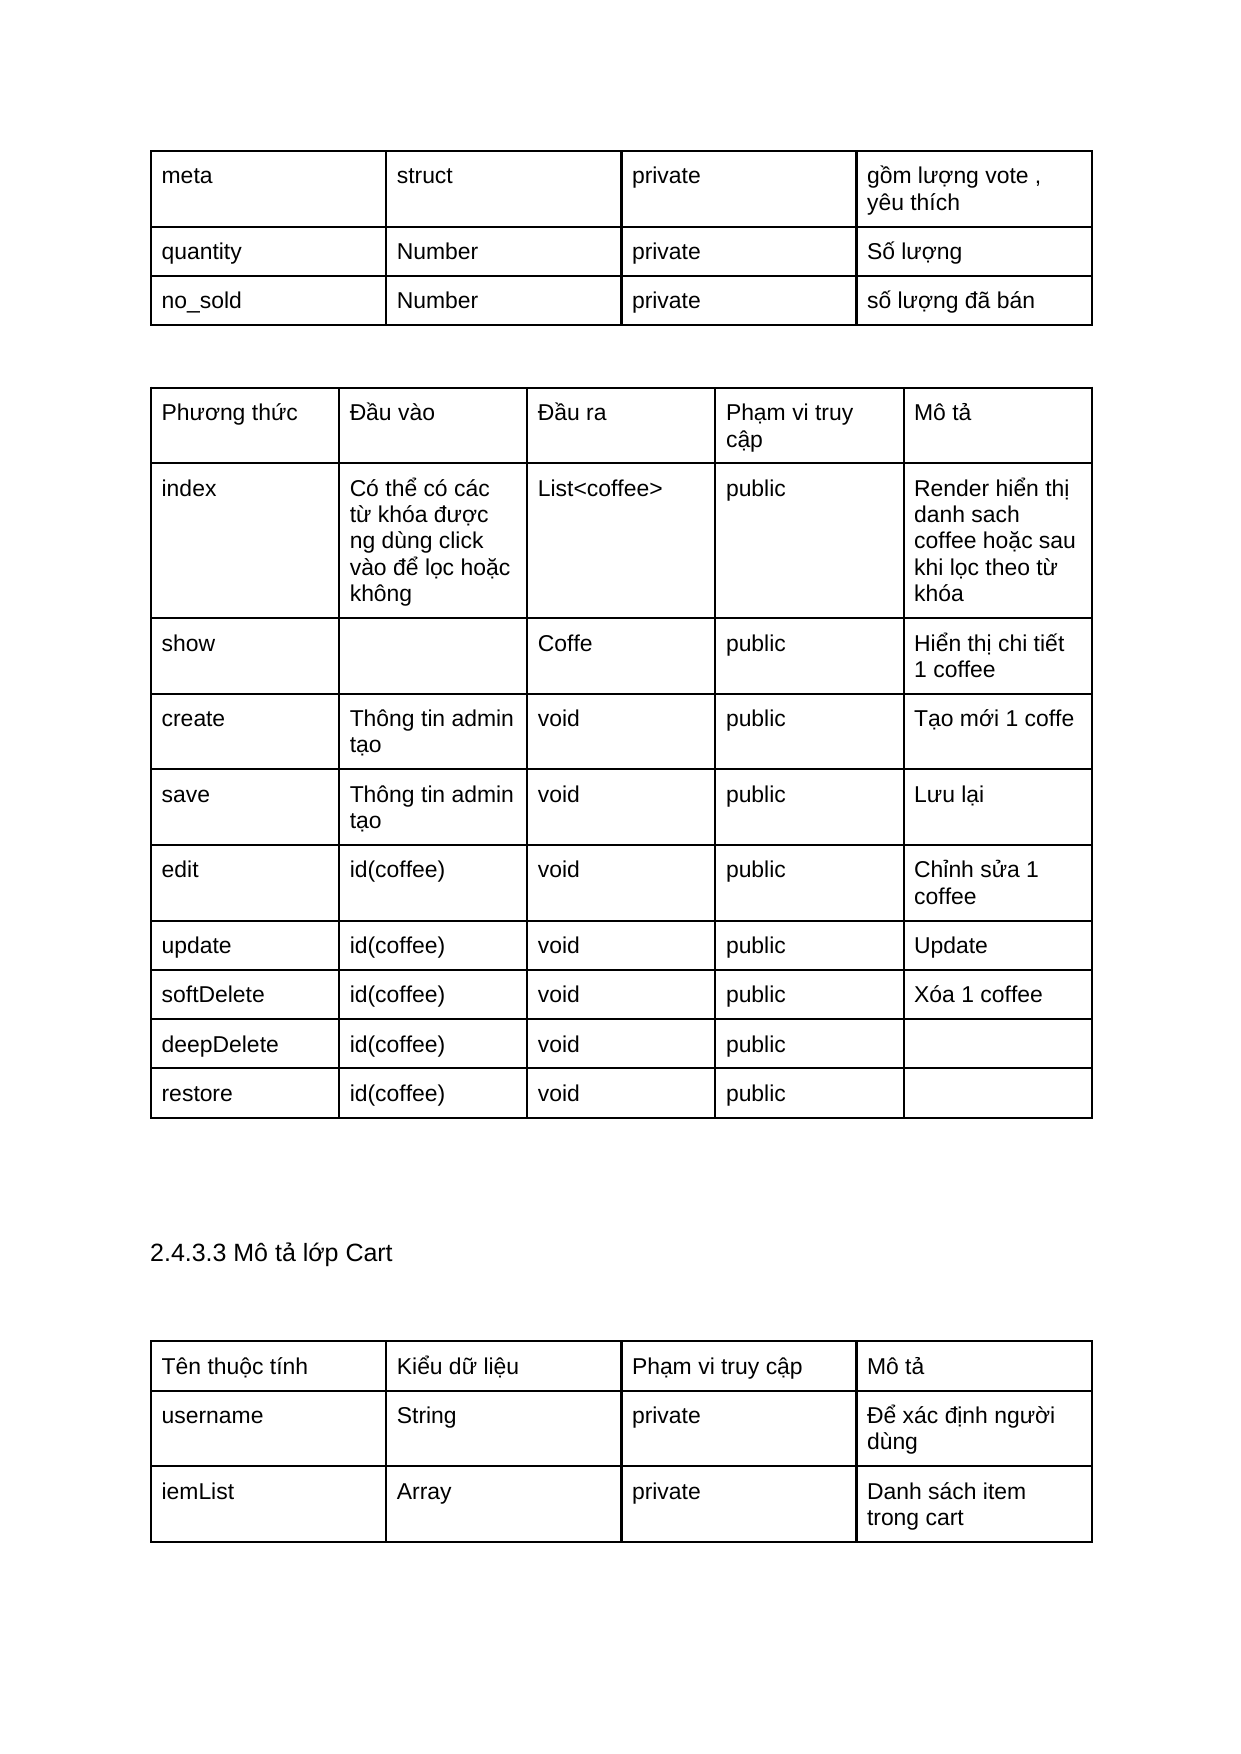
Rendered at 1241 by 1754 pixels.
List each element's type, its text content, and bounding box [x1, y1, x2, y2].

table_cell no_sold [152, 277, 385, 324]
table_cell Để xác định người dùng [858, 1392, 1091, 1465]
table_cell Array [387, 1467, 620, 1541]
table_cell private [623, 1392, 855, 1465]
table_cell public [716, 619, 903, 693]
table_cell [905, 1069, 1091, 1117]
table_header Mô tả [858, 1342, 1091, 1389]
table_cell restore [152, 1069, 338, 1117]
table_header Kiểu dữ liệu [387, 1342, 620, 1389]
table_header Phạm vi truy cập [716, 389, 903, 462]
table_cell Number [387, 277, 620, 324]
table_cell Danh sách item trong cart [858, 1467, 1091, 1541]
table_cell Tạo mới 1 coffe [905, 695, 1091, 768]
table_cell update [152, 922, 338, 969]
table_cell public [716, 1069, 903, 1117]
table_cell Number [387, 228, 620, 275]
table_cell Chỉnh sửa 1 coffee [905, 846, 1091, 919]
table_cell số lượng đã bán [858, 277, 1091, 324]
table_cell index [152, 464, 338, 617]
table_cell Update [905, 922, 1091, 969]
table_cell void [528, 1020, 714, 1067]
table_header Phương thức [152, 389, 338, 462]
table_header Phạm vi truy cập [623, 1342, 855, 1389]
table_cell public [716, 922, 903, 969]
table_cell gồm lượng vote , yêu thích [858, 152, 1091, 226]
table_cell void [528, 846, 714, 919]
table_cell private [623, 1467, 855, 1541]
table_cell Lưu lại [905, 770, 1091, 844]
table_cell Thông tin admin tạo [340, 770, 526, 844]
table_cell Số lượng [858, 228, 1091, 275]
table_cell private [623, 277, 855, 324]
table_cell quantity [152, 228, 385, 275]
table_cell softDelete [152, 971, 338, 1018]
table_cell id(coffee) [340, 846, 526, 919]
subtitle 2.4.3.3 Mô tả lớp Cart [150, 1238, 1090, 1267]
table_cell struct [387, 152, 620, 226]
table_cell Hiển thị chi tiết 1 coffee [905, 619, 1091, 693]
table_cell meta [152, 152, 385, 226]
table_cell create [152, 695, 338, 768]
table_cell public [716, 971, 903, 1018]
table_cell void [528, 922, 714, 969]
table_header Đầu ra [528, 389, 714, 462]
table_cell id(coffee) [340, 1020, 526, 1067]
table_cell List<coffee> [528, 464, 714, 617]
table_cell deepDelete [152, 1020, 338, 1067]
table_cell Xóa 1 coffee [905, 971, 1091, 1018]
table_cell Thông tin admin tạo [340, 695, 526, 768]
table_cell public [716, 770, 903, 844]
table_header Đầu vào [340, 389, 526, 462]
table_cell public [716, 846, 903, 919]
table_cell id(coffee) [340, 922, 526, 969]
table_cell iemList [152, 1467, 385, 1541]
table_cell private [623, 228, 855, 275]
table_cell username [152, 1392, 385, 1465]
table_cell save [152, 770, 338, 844]
table_cell Coffe [528, 619, 714, 693]
table_cell public [716, 695, 903, 768]
table_cell String [387, 1392, 620, 1465]
table_cell Có thể có các từ khóa được ng dùng click vào để lọc hoặc không [340, 464, 526, 617]
table_cell private [623, 152, 855, 226]
table_cell void [528, 695, 714, 768]
table_cell id(coffee) [340, 1069, 526, 1117]
table_cell show [152, 619, 338, 693]
table_header Mô tả [905, 389, 1091, 462]
table_cell [340, 619, 526, 693]
table_cell [905, 1020, 1091, 1067]
table_header Tên thuộc tính [152, 1342, 385, 1389]
table_cell public [716, 464, 903, 617]
table_cell id(coffee) [340, 971, 526, 1018]
table_cell public [716, 1020, 903, 1067]
table_cell void [528, 1069, 714, 1117]
table_cell void [528, 971, 714, 1018]
table_cell edit [152, 846, 338, 919]
table_cell void [528, 770, 714, 844]
table_cell Render hiển thị danh sach coffee hoặc sau khi lọc theo từ khóa [905, 464, 1091, 617]
